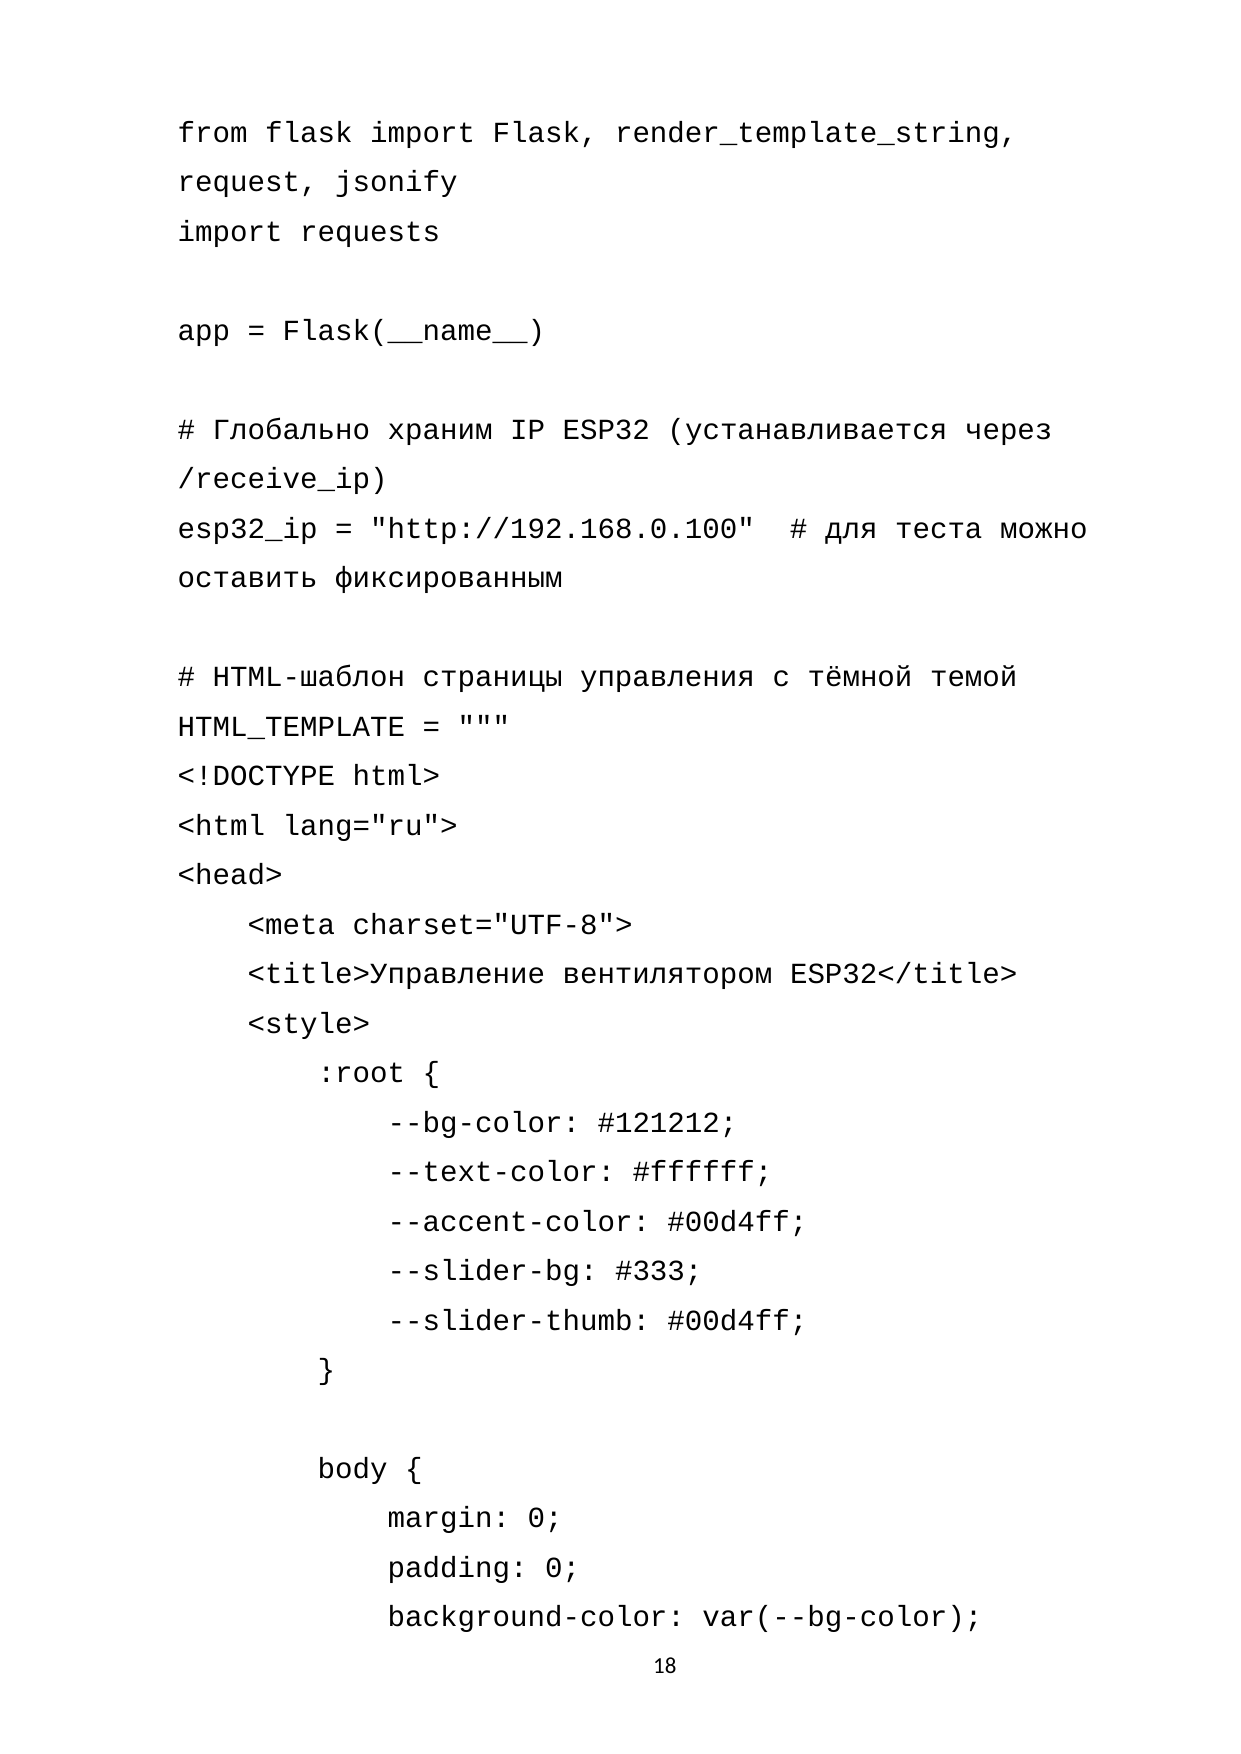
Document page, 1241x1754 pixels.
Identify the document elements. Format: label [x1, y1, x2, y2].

text [177, 118, 1152, 1636]
